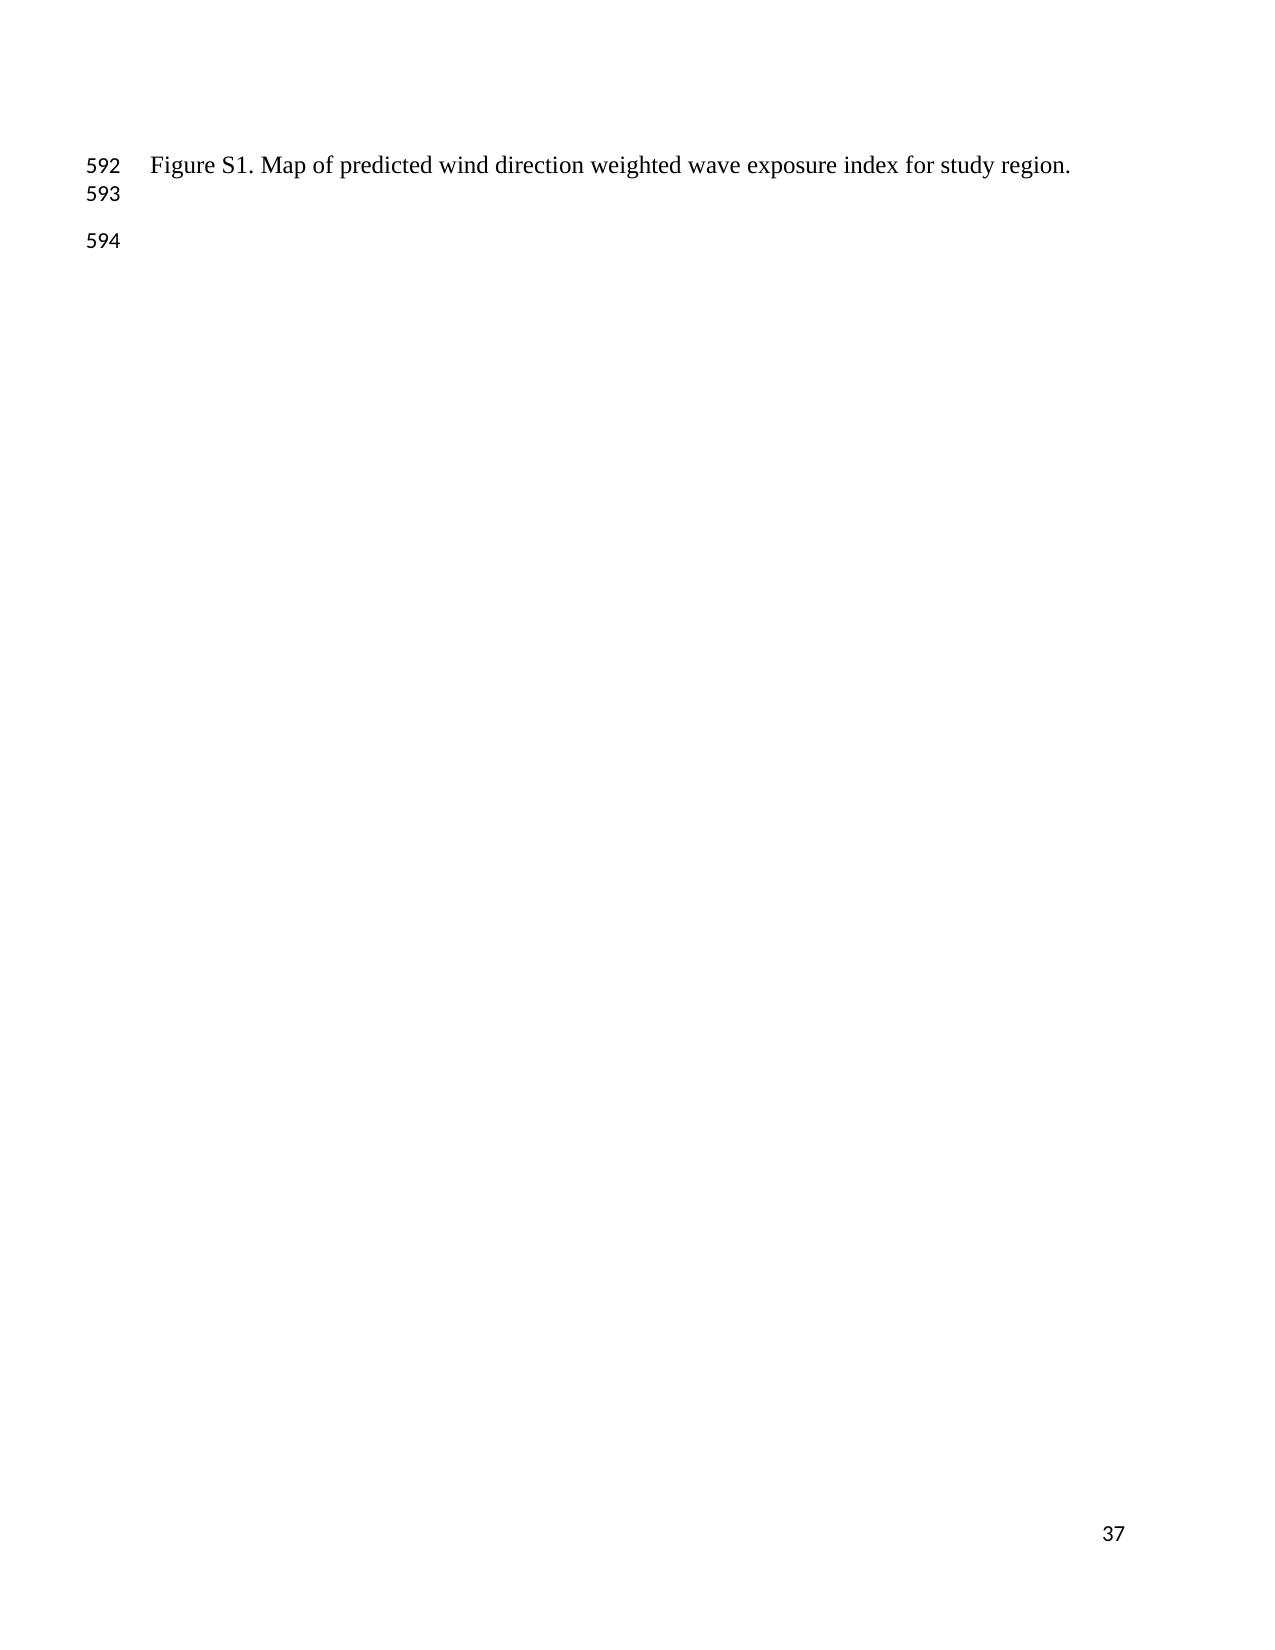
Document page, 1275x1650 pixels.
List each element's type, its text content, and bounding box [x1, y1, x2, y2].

text Figure S1. Map of predicted wind direction weighted wave exposure index for study region. [150, 150, 1125, 179]
